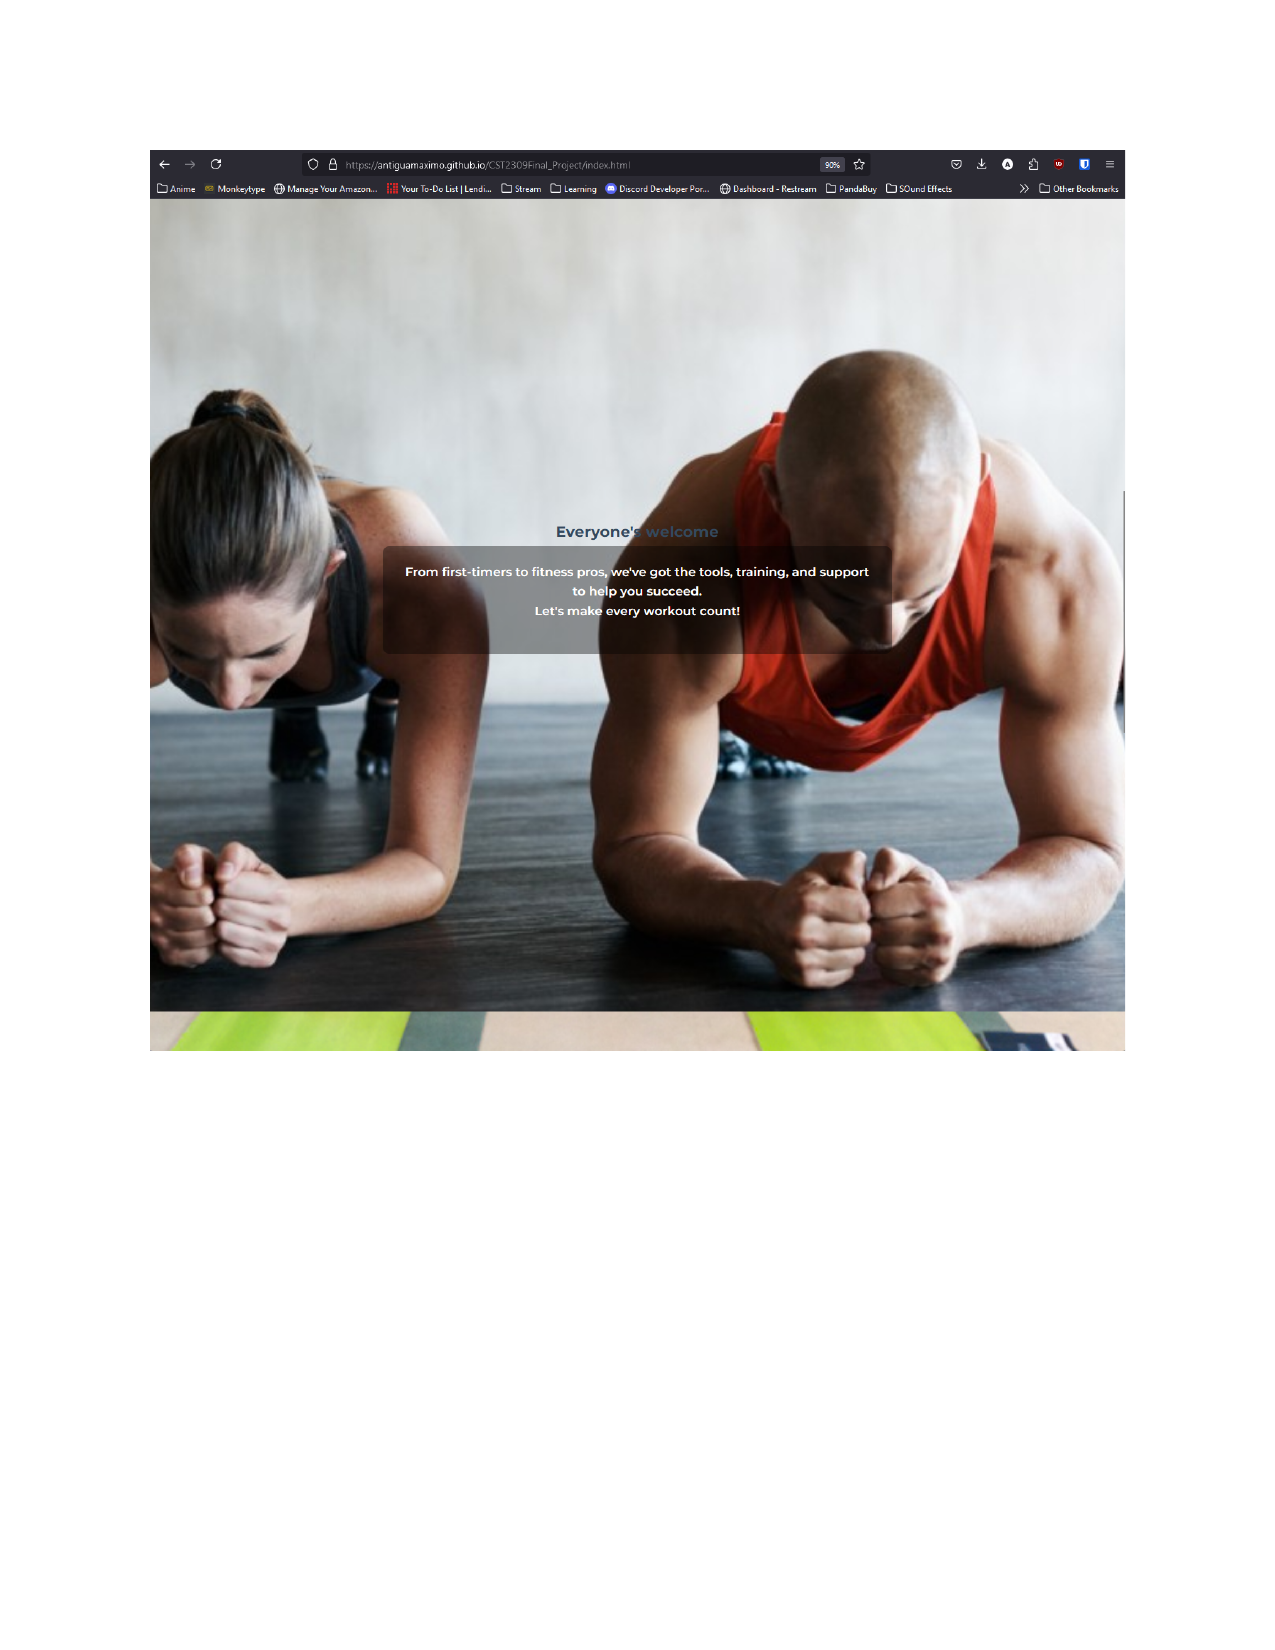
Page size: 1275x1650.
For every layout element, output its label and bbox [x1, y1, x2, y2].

picture [150, 150, 1125, 1051]
